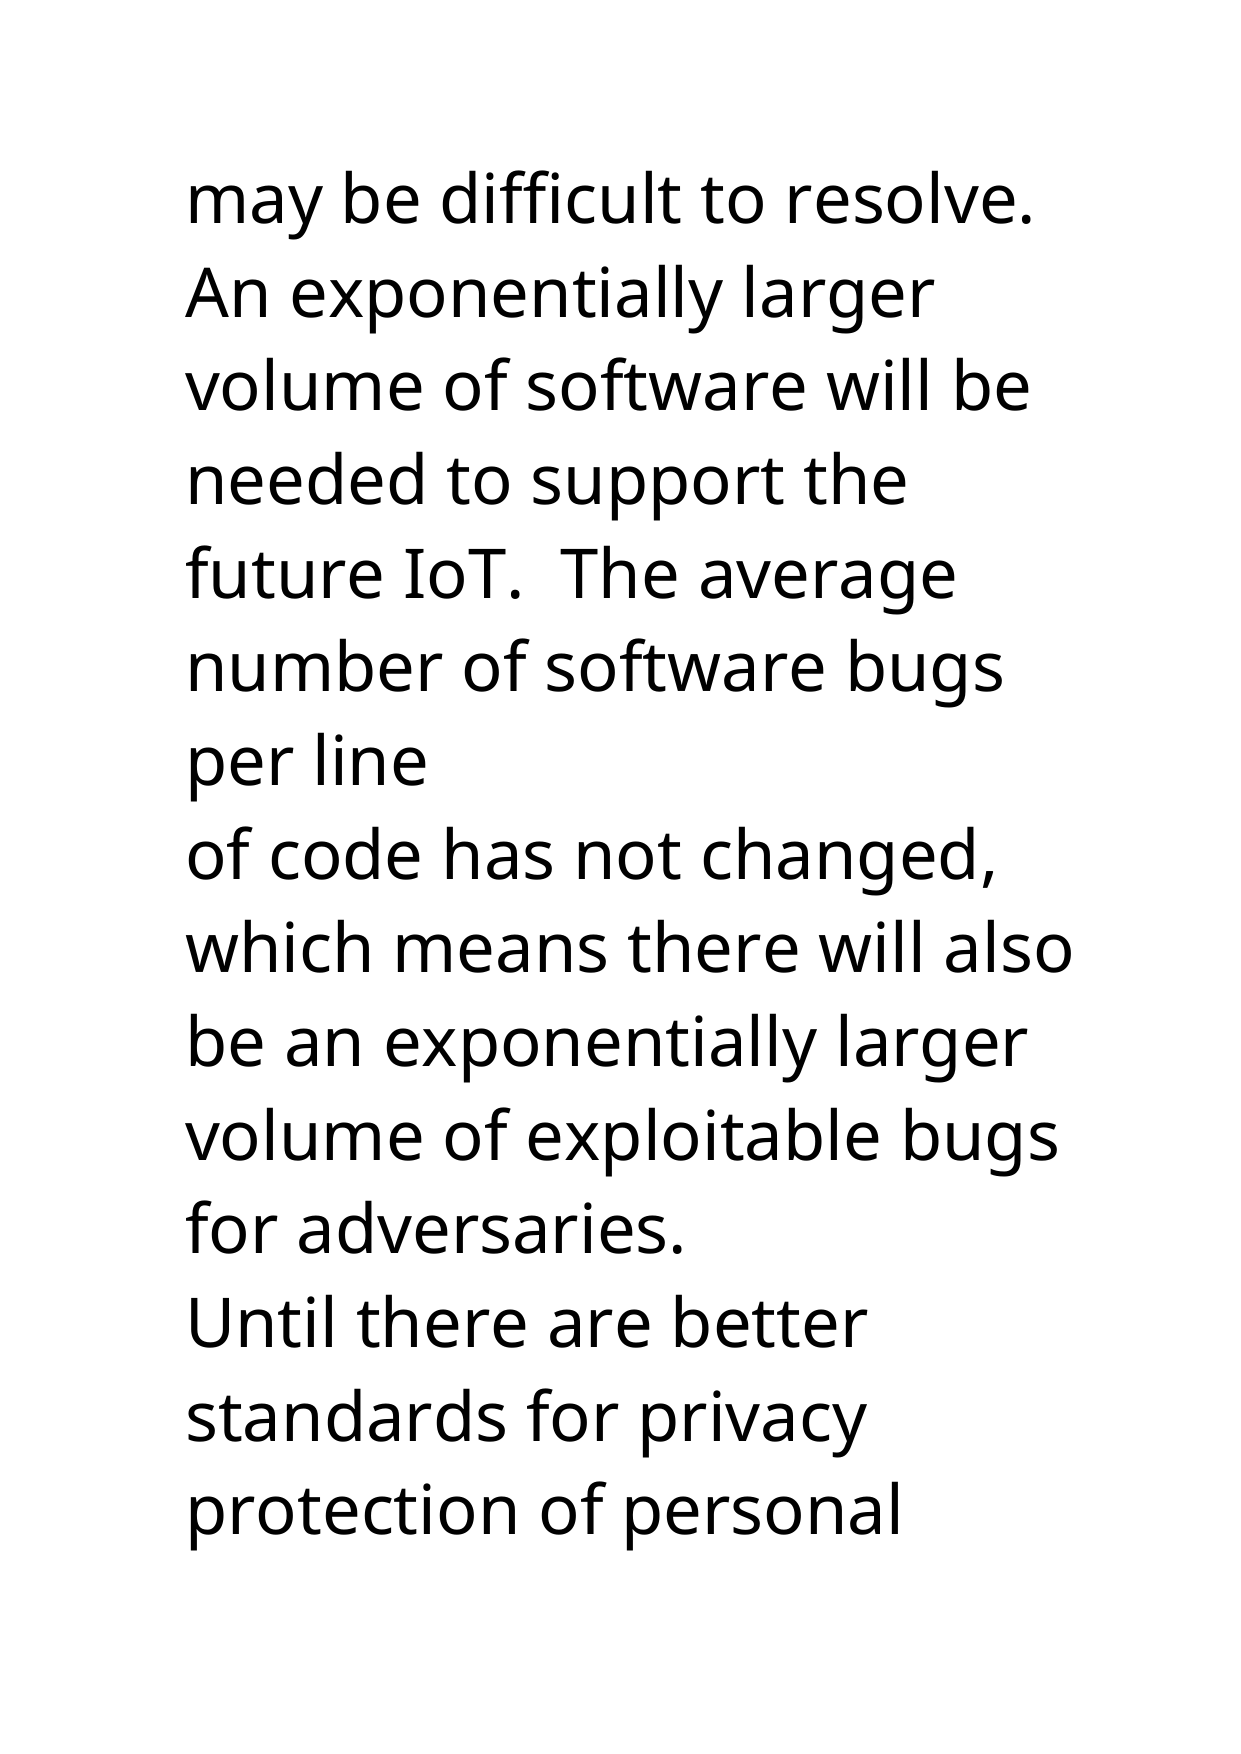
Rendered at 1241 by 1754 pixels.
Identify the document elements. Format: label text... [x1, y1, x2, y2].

text of code has not changed, which means there will also be an exponentially larger volume of exploitable bugs [185, 806, 1090, 1180]
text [185, 1274, 1090, 1555]
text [185, 150, 1090, 337]
text for adversaries. [185, 1180, 1090, 1274]
text volume of software will be needed to support the future IoT. The average number of software bugs per line [185, 337, 1090, 806]
